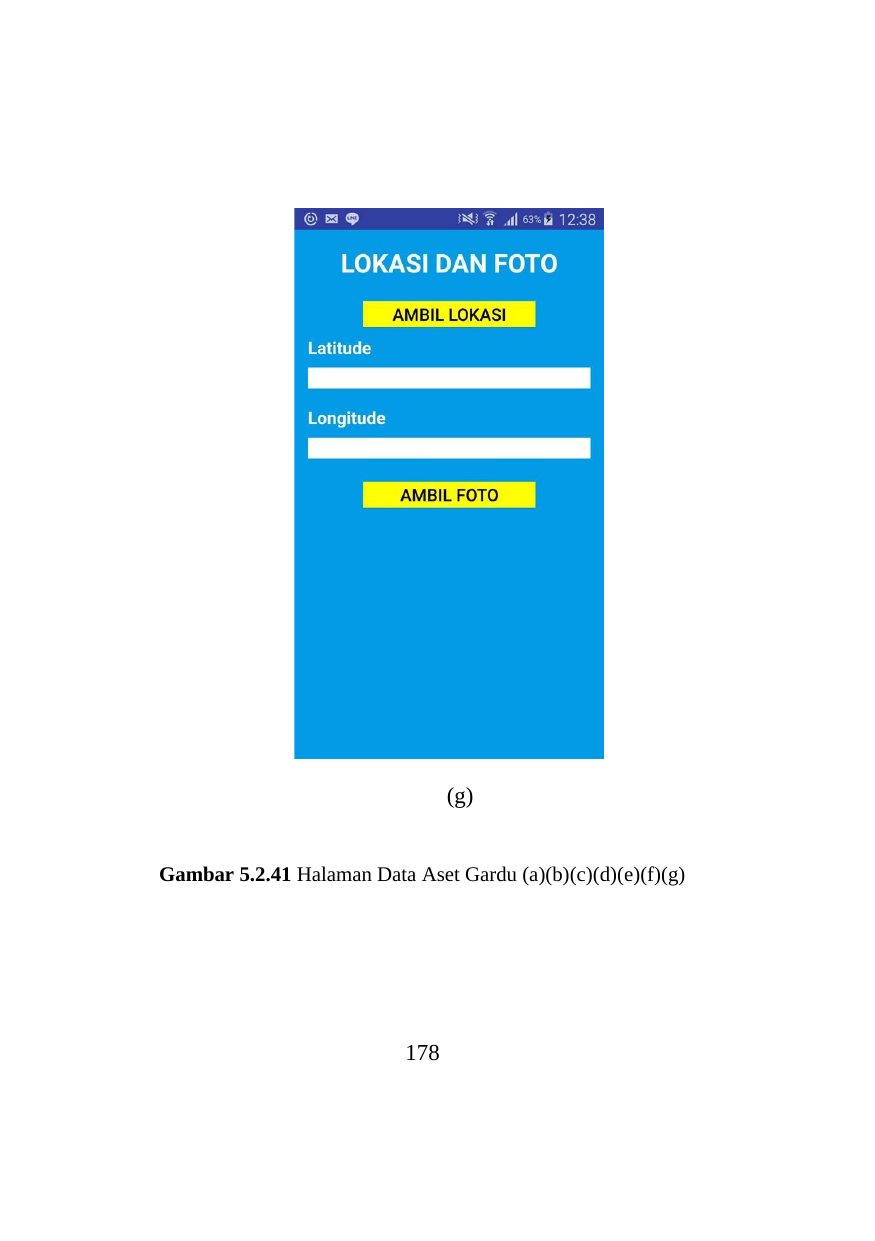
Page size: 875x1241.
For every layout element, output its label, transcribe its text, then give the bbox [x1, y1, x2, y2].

picture [541, 254, 560, 274]
text (g) [343, 782, 726, 809]
picture [451, 254, 486, 272]
picture [294, 208, 604, 230]
picture [308, 341, 371, 354]
picture [308, 412, 385, 428]
picture [495, 253, 540, 275]
picture [362, 479, 537, 509]
picture [437, 254, 451, 272]
text Gambar 5.2.41 Halaman Data Aset Gardu (a)(b)(c)(d)(e)(f)(g) [118, 862, 726, 886]
picture [308, 367, 591, 389]
picture [363, 301, 536, 328]
picture [342, 254, 427, 274]
picture [308, 437, 592, 459]
